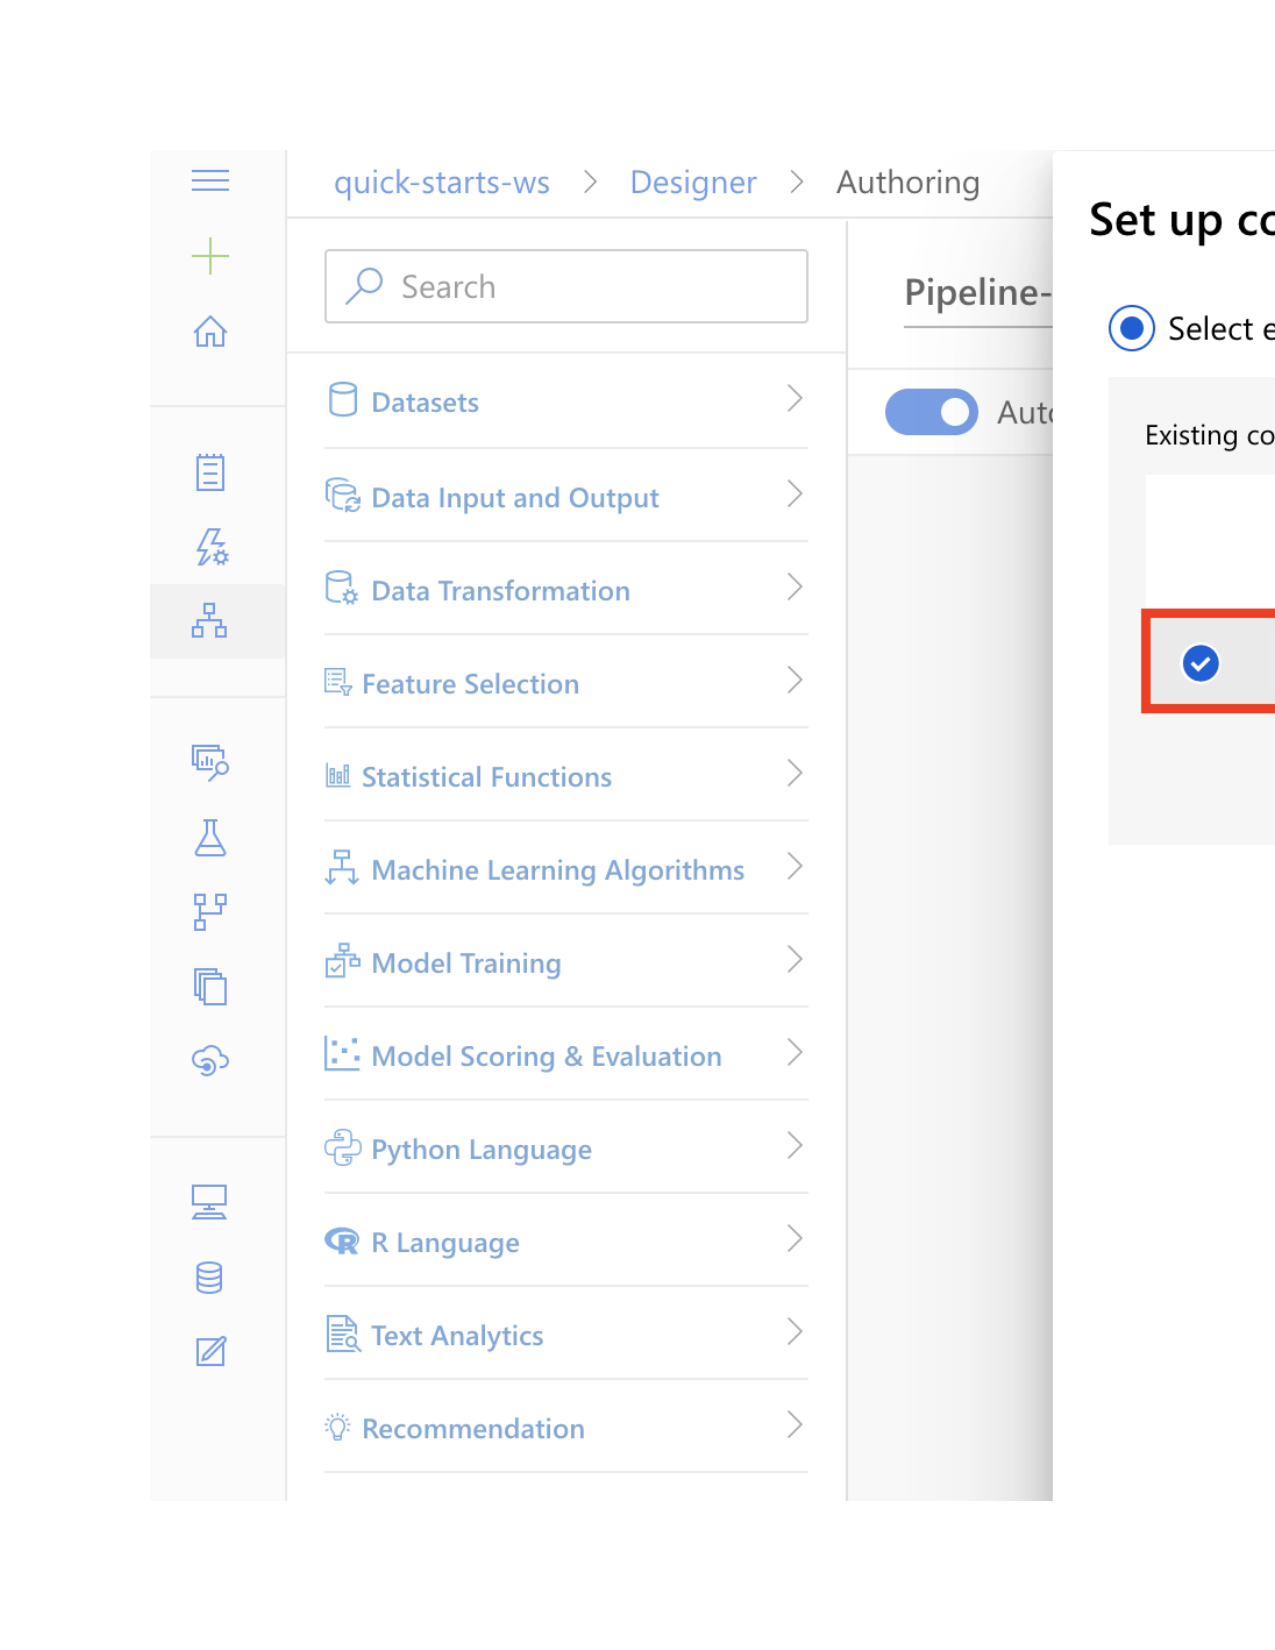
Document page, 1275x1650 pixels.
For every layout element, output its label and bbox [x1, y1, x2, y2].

picture [150, 150, 1275, 1501]
